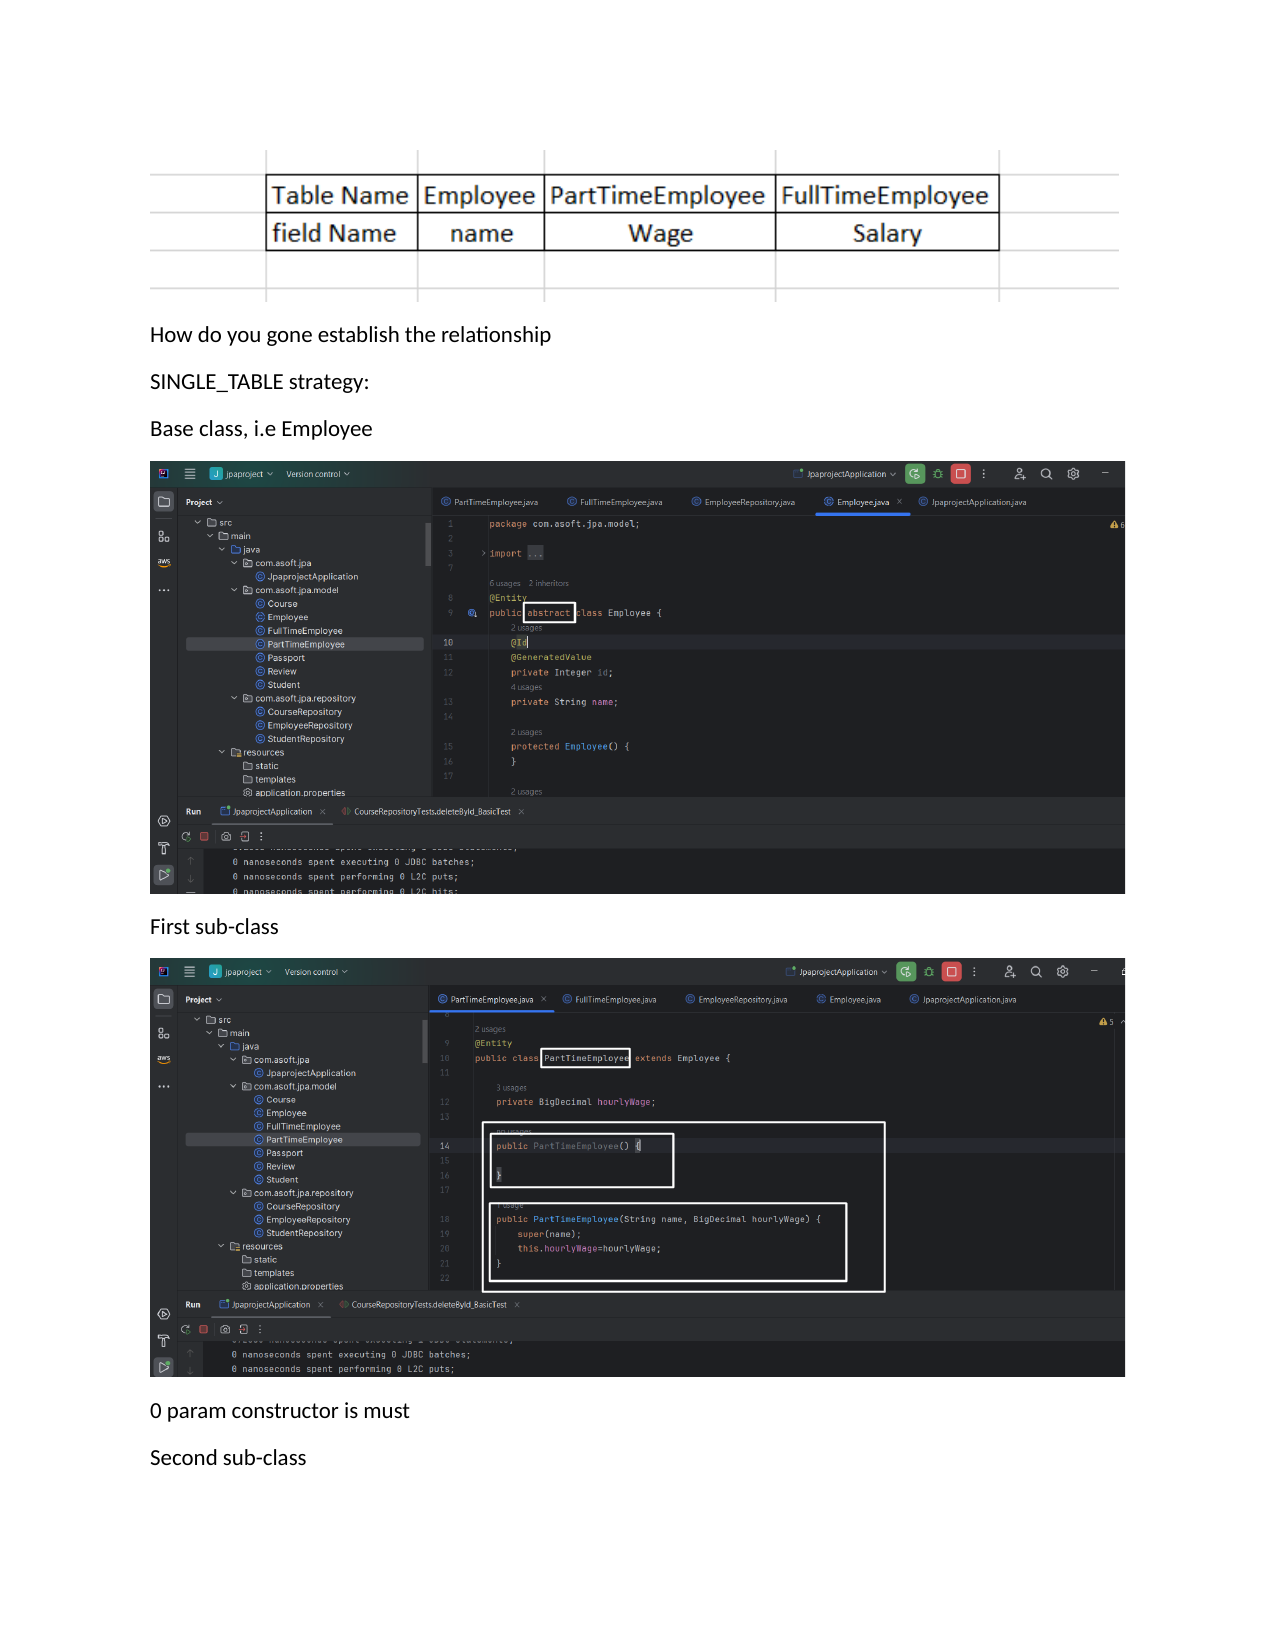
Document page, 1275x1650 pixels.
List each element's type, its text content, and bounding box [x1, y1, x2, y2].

picture [150, 150, 1119, 302]
text First sub-class [150, 912, 1125, 940]
text 0 param constructor is must [150, 1396, 1125, 1424]
picture [150, 461, 1125, 894]
text Base class, i.e Employee [150, 414, 1125, 442]
picture [150, 958, 1125, 1377]
text How do you gone establish the relationship [150, 320, 1125, 348]
text SINGLE_TABLE strategy: [150, 367, 1125, 395]
text Second sub-class [150, 1443, 1125, 1471]
